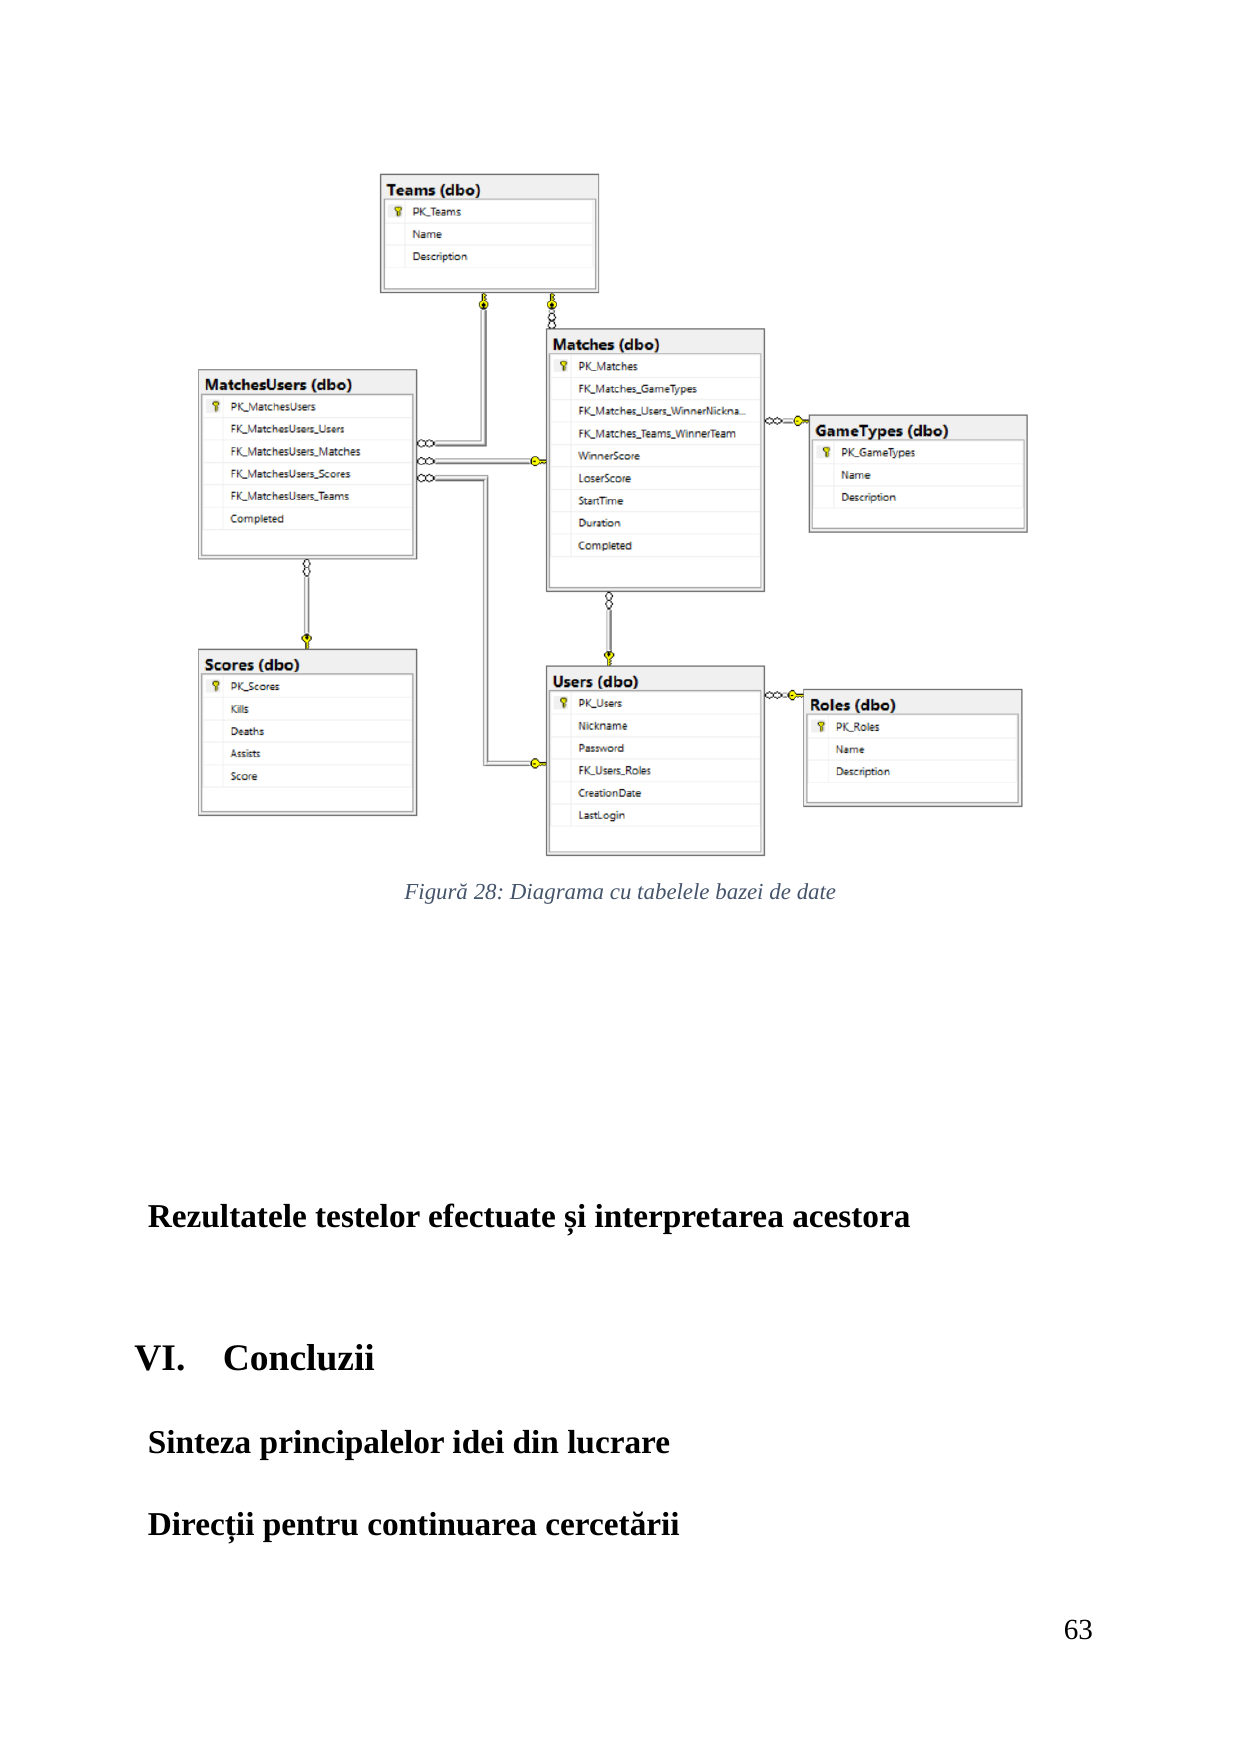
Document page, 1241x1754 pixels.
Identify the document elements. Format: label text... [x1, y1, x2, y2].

subtitle Rezultatele testelor efectuate și interpretarea acestora [148, 1197, 1092, 1235]
subtitle Direcții pentru continuarea cercetării [148, 1504, 1092, 1542]
subtitle Sinteza principalelor idei din lucrare [148, 1422, 1092, 1461]
text Figură 28: Diagrama cu tabelele bazei de date [148, 878, 1092, 905]
picture [147, 147, 1093, 860]
subtitle Concluzii [185, 1335, 1092, 1378]
